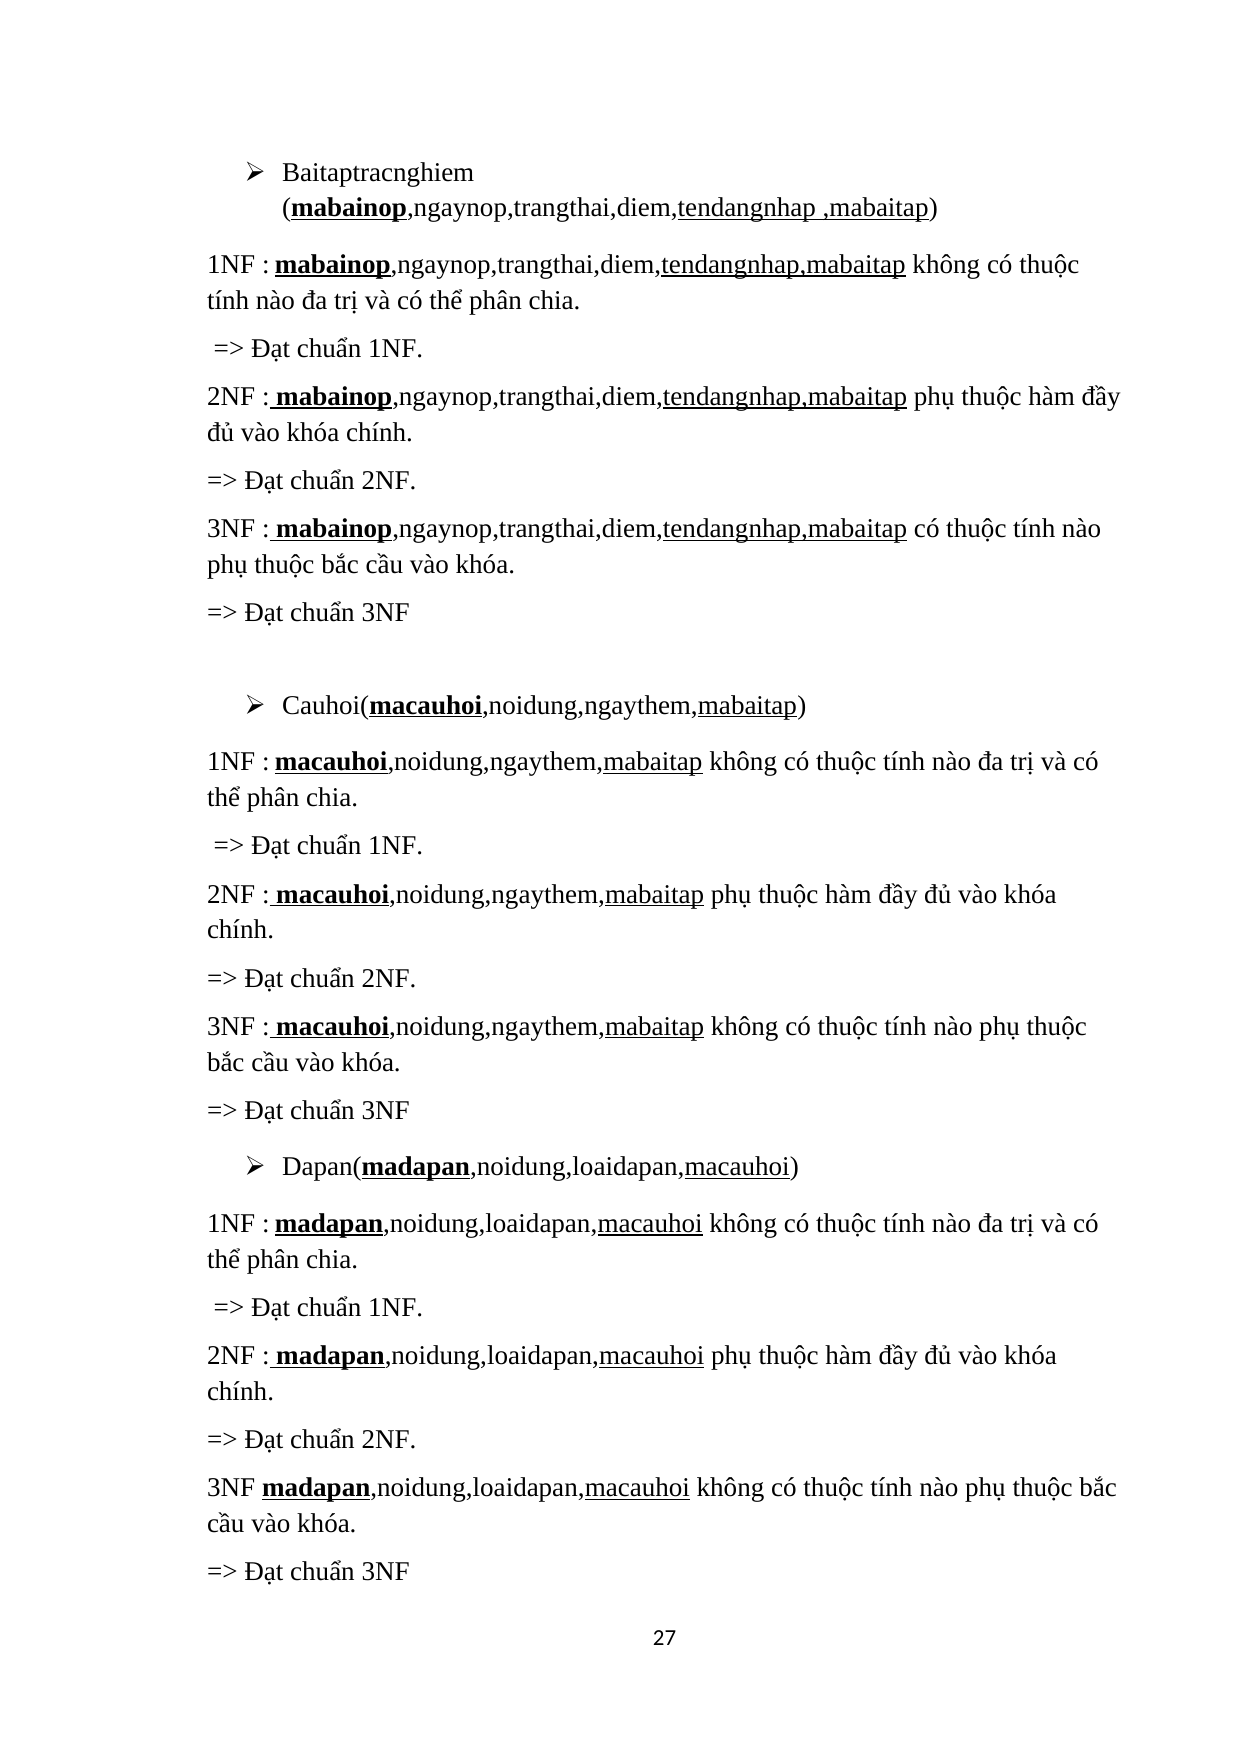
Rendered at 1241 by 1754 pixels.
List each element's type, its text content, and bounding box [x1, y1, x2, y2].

text 3NF : mabainop,ngaynop,trangthai,diem,tendangnhap,mabaitap có thuộc tính nào phụ thuộc bắc cầu vào khóa. [207, 512, 1122, 579]
text 1NF : macauhoi,noidung,ngaythem,mabaitap không có thuộc tính nào đa trị và có thể phân chia. [207, 746, 1122, 812]
text => Đạt chuẩn 3NF [207, 1094, 1122, 1125]
text => Đạt chuẩn 1NF. [207, 332, 1122, 363]
list Cauhoi(macauhoi,noidung,ngaythem,mabaitap) [244, 689, 1122, 720]
text 1NF : madapan,noidung,loaidapan,macauhoi không có thuộc tính nào đa trị và có thể phân chia. [207, 1207, 1122, 1274]
list Baitaptracnghiem(mabainop,ngaynop,trangthai,diem,tendangnhap ,mabaitap) [244, 156, 1122, 223]
text 2NF : madapan,noidung,loaidapan,macauhoi phụ thuộc hàm đầy đủ vào khóa chính. [207, 1339, 1122, 1406]
text 3NF : macauhoi,noidung,ngaythem,mabaitap không có thuộc tính nào phụ thuộc bắc cầu vào khóa. [207, 1010, 1122, 1077]
text 3NF madapan,noidung,loaidapan,macauhoi không có thuộc tính nào phụ thuộc bắc cầu vào khóa. [207, 1472, 1122, 1538]
text 1NF : mabainop,ngaynop,trangthai,diem,tendangnhap,mabaitap không có thuộc tính nào đa trị và có thể phân chia. [207, 248, 1122, 315]
text 2NF : mabainop,ngaynop,trangthai,diem,tendangnhap,mabaitap phụ thuộc hàm đầy đủ vào khóa chính. [207, 380, 1122, 447]
list Dapan(madapan,noidung,loaidapan,macauhoi) [244, 1150, 1122, 1182]
text => Đạt chuẩn 1NF. [207, 829, 1122, 861]
text => Đạt chuẩn 3NF [207, 596, 1122, 628]
text 2NF : macauhoi,noidung,ngaythem,mabaitap phụ thuộc hàm đầy đủ vào khóa chính. [207, 878, 1122, 944]
text => Đạt chuẩn 2NF. [207, 1423, 1122, 1454]
text => Đạt chuẩn 2NF. [207, 962, 1122, 993]
text => Đạt chuẩn 3NF [207, 1556, 1122, 1587]
text => Đạt chuẩn 1NF. [207, 1291, 1122, 1322]
text => Đạt chuẩn 2NF. [207, 464, 1122, 495]
